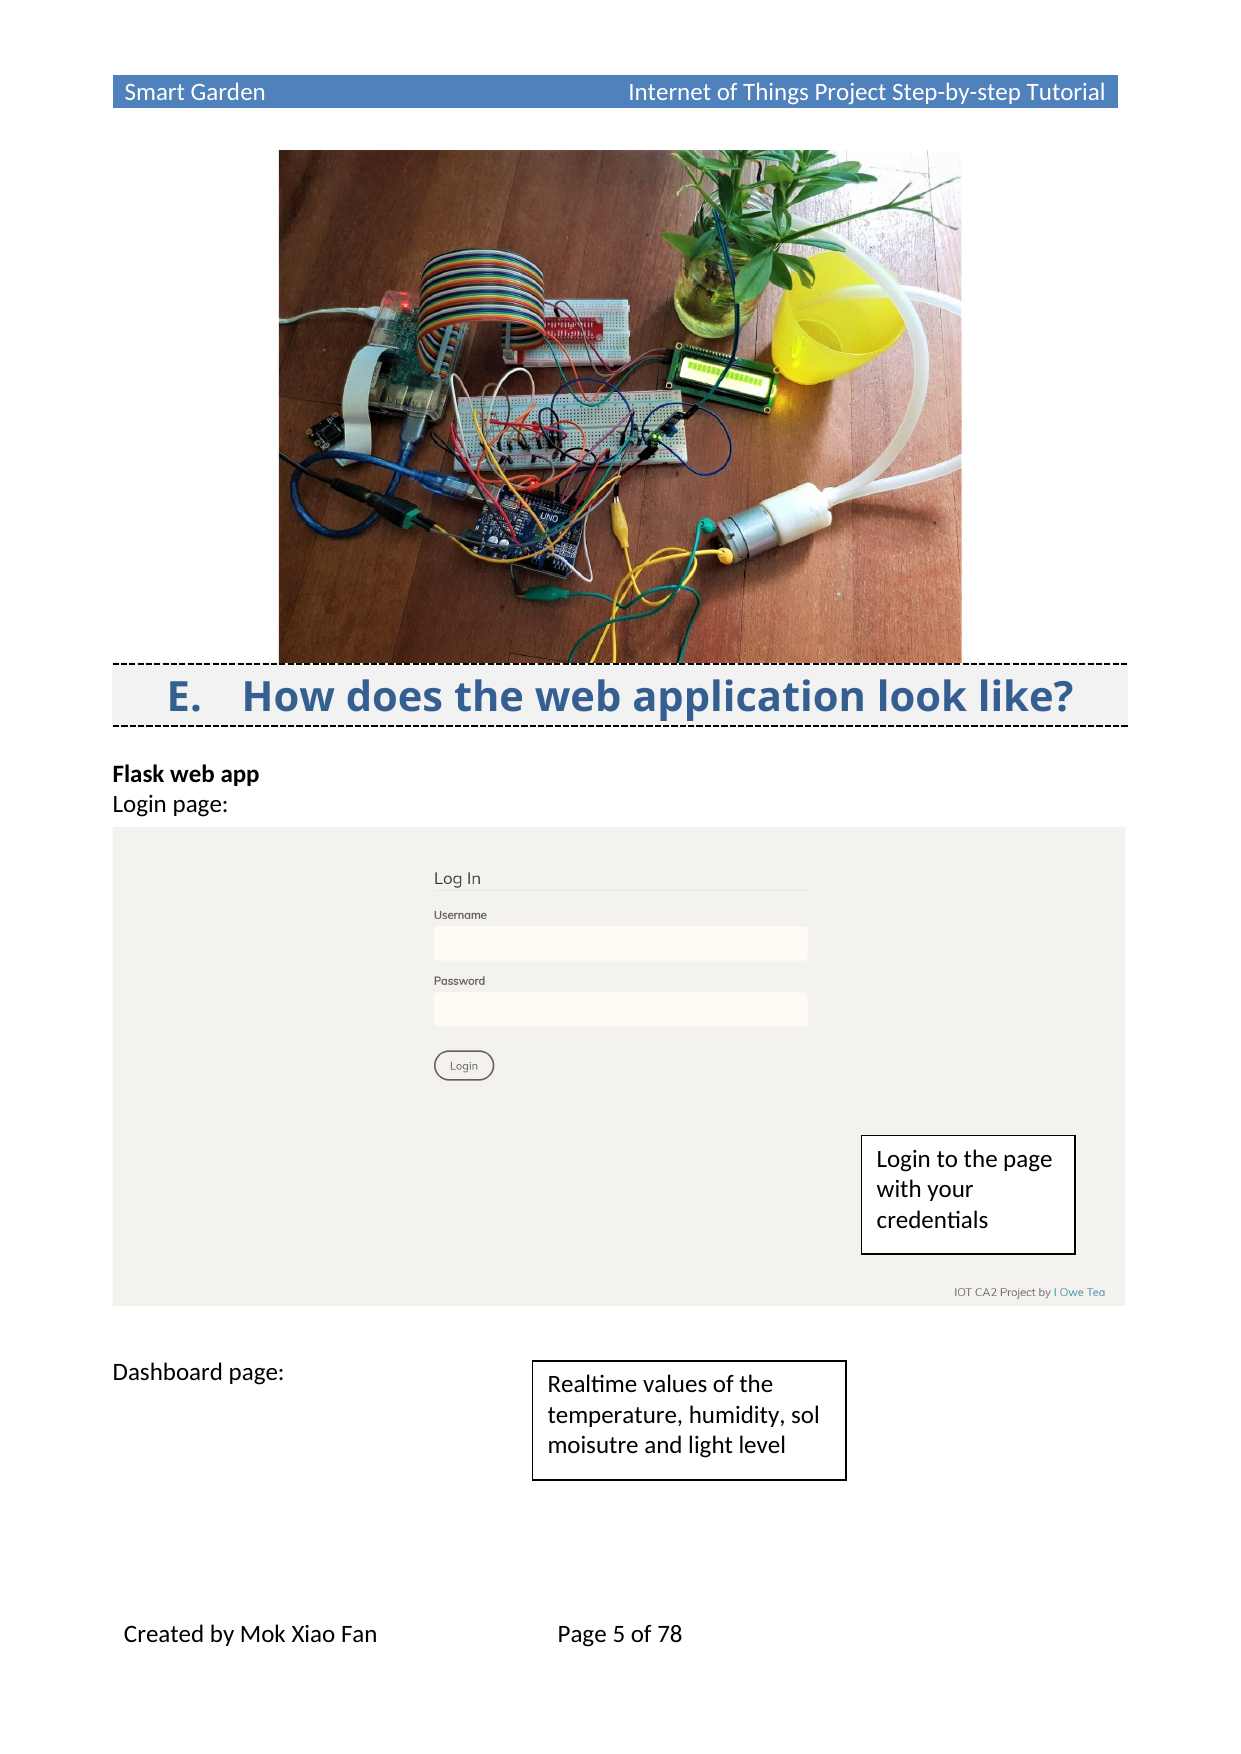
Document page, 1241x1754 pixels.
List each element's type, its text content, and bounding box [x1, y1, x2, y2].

picture [112, 827, 1125, 1305]
text Dashboard page: [112, 1356, 1128, 1387]
text Login page: [112, 788, 1128, 819]
text Flask web app [112, 758, 1128, 788]
list How does the web application look like? [112, 662, 1128, 727]
picture [278, 150, 962, 663]
